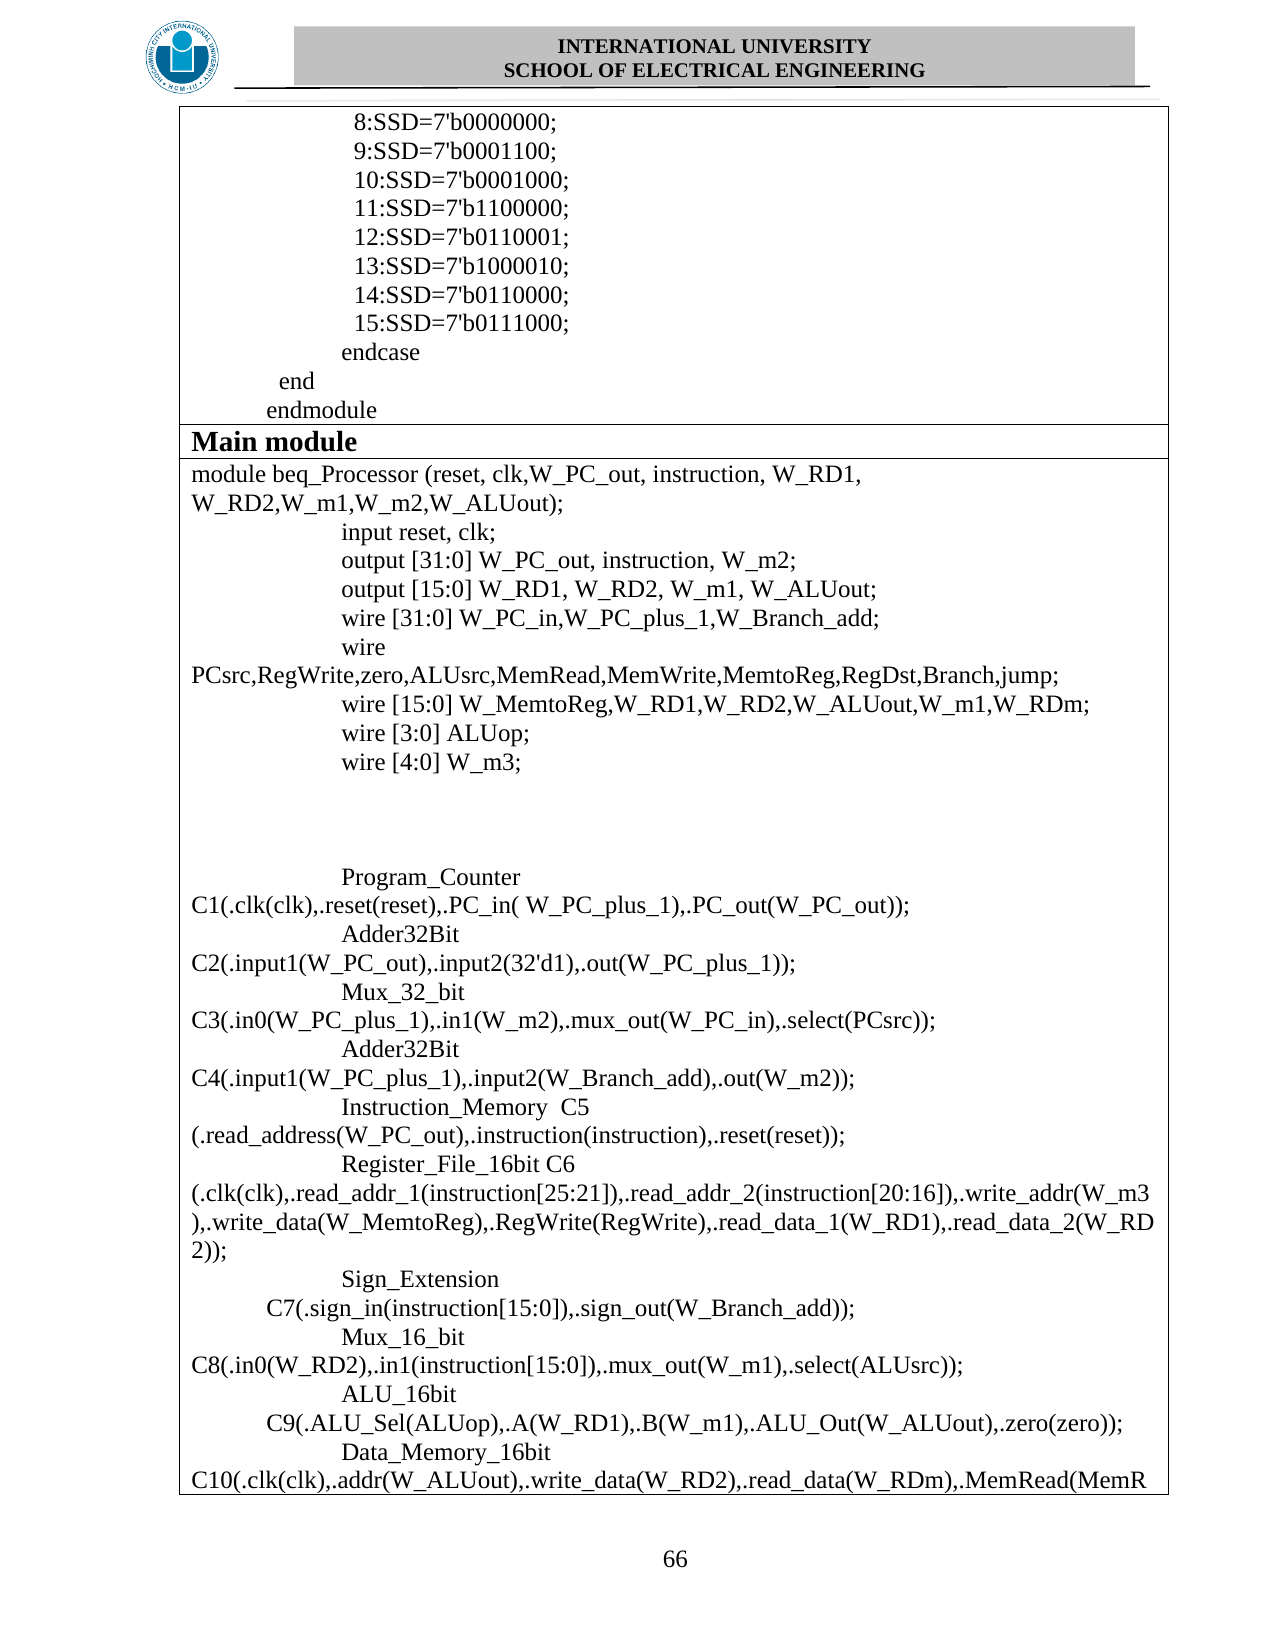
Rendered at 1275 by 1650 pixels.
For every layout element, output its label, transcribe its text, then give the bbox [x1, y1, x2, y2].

table_cell Main module [180, 425, 1168, 458]
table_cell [180, 459, 1168, 1494]
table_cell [180, 107, 1168, 423]
picture [144, 19, 219, 95]
